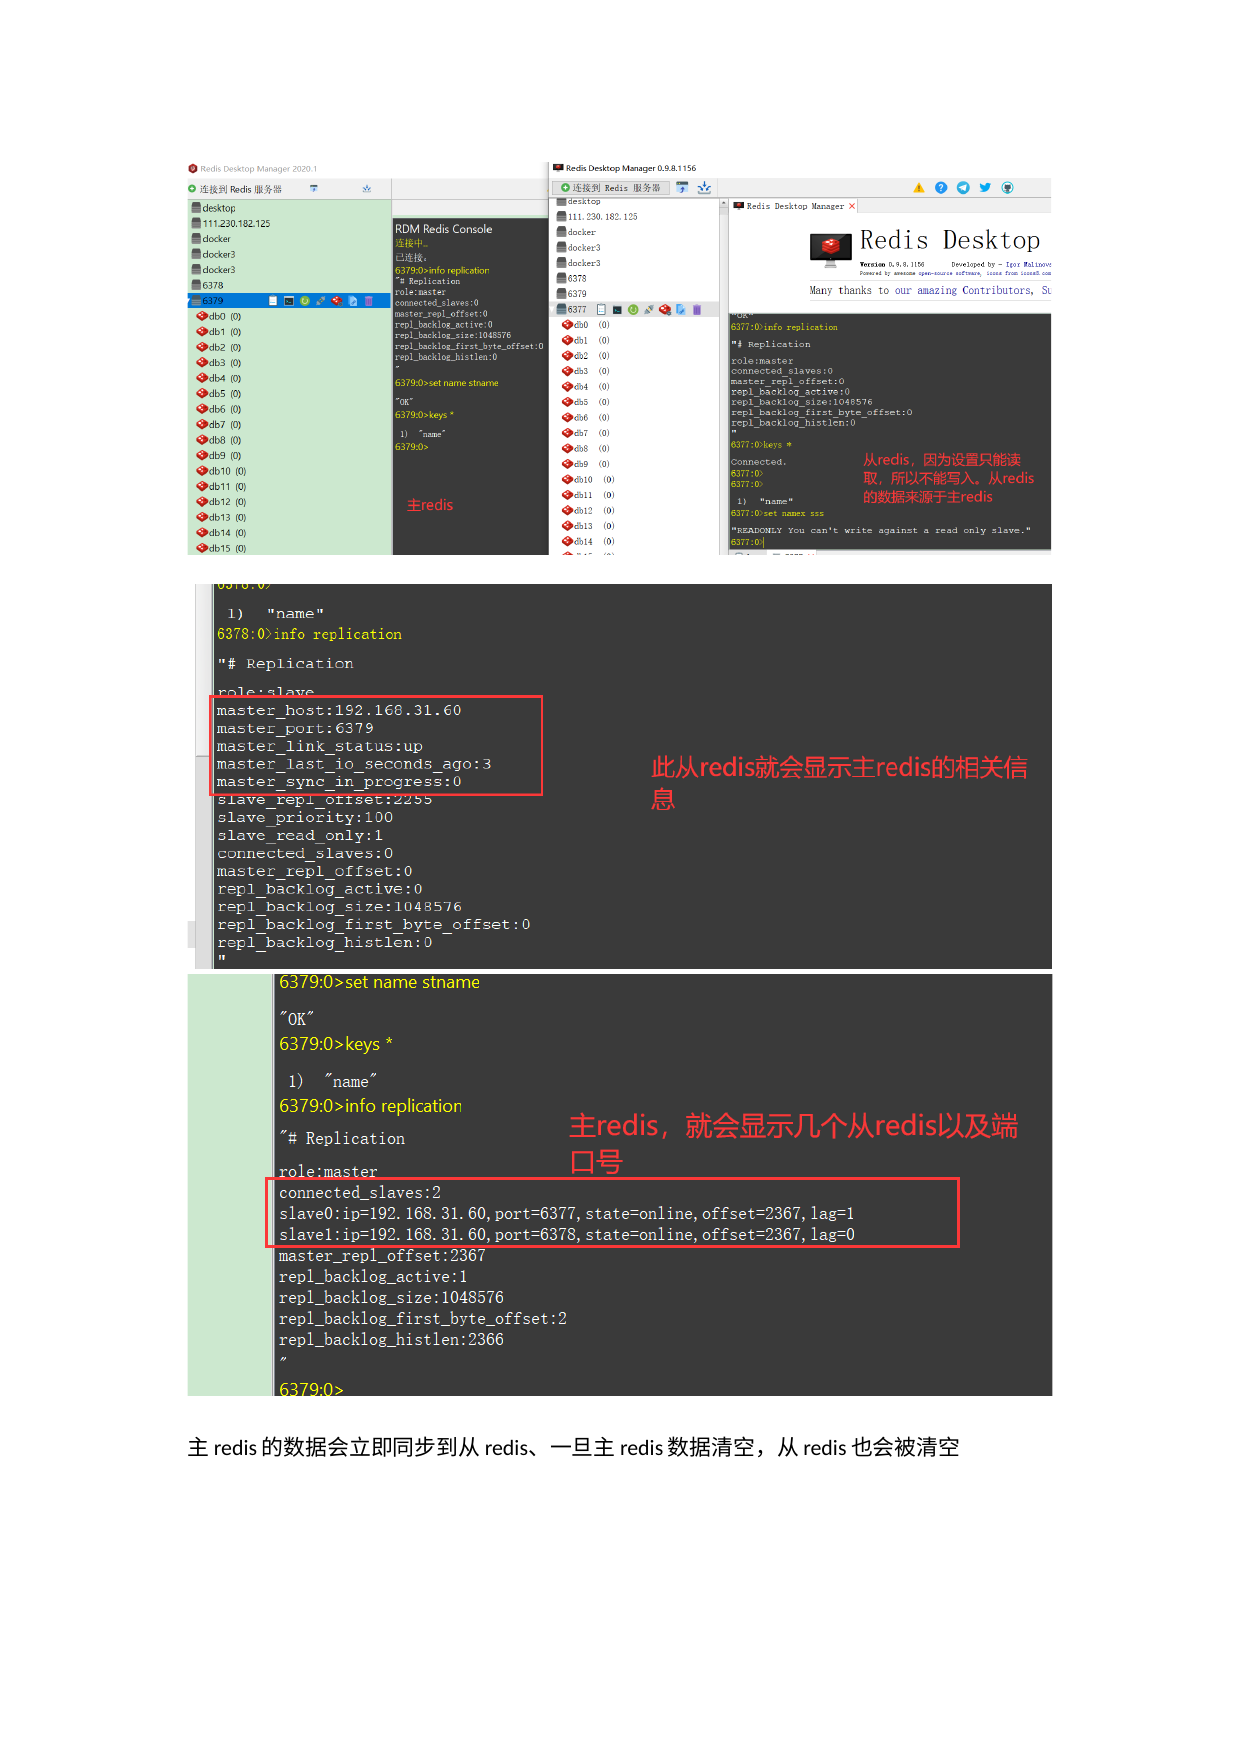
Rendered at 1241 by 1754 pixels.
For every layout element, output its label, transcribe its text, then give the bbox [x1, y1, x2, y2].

picture [187, 584, 1052, 969]
picture [187, 162, 1052, 555]
text 主redis的数据会立即同步到从redis、一旦主redis数据清空，从redis也会被清空 [187, 1429, 1053, 1462]
picture [187, 974, 1053, 1396]
